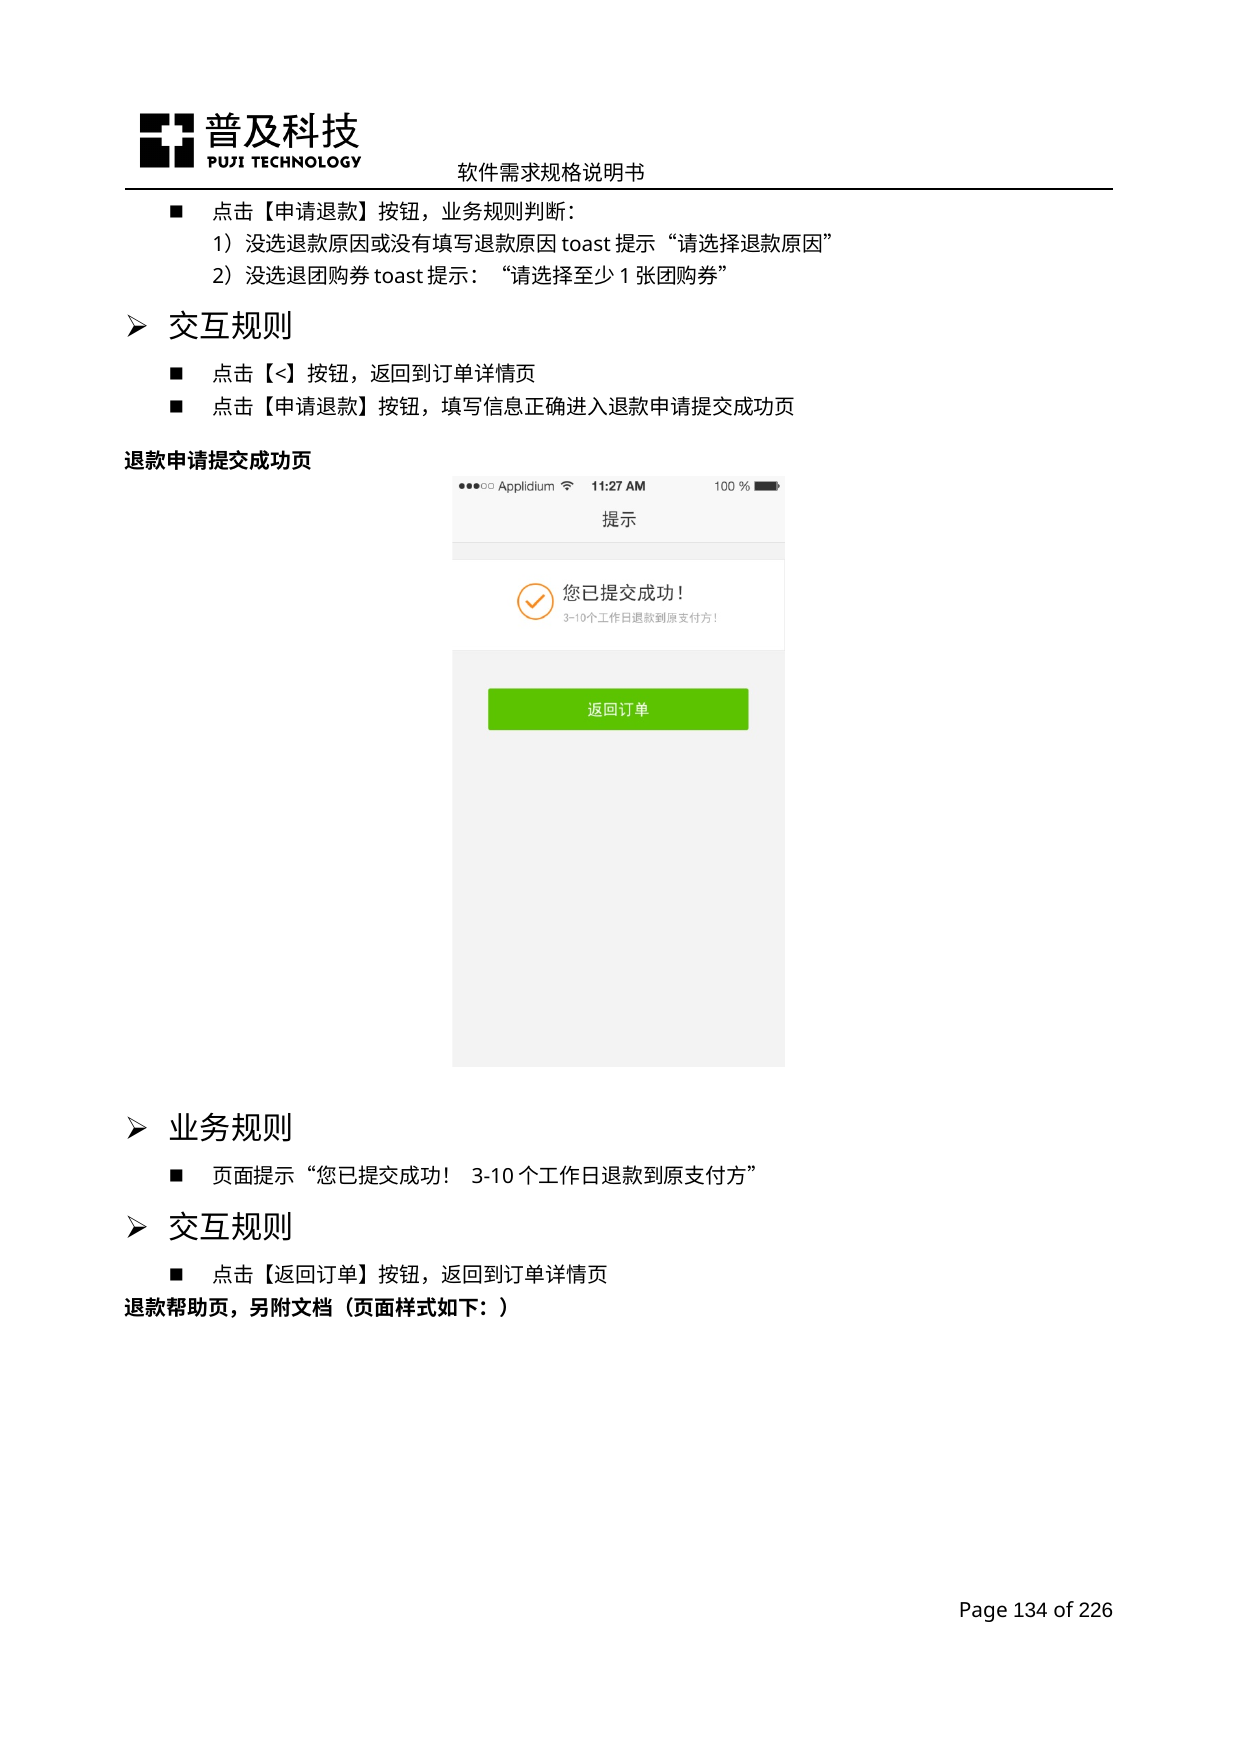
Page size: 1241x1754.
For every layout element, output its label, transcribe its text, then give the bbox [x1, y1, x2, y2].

list 点击【申请退款】按钮，业务规则判断： [168, 194, 1113, 226]
list 点击【<】按钮，返回到订单详情页 [168, 356, 1113, 389]
picture [452, 476, 785, 1067]
list 2）没选退团购券toast提示：“请选择至少1张团购券” [212, 259, 1113, 291]
list 交互规则 [124, 1192, 1113, 1257]
list 交互规则 [124, 291, 1113, 356]
picture [124, 103, 365, 180]
list 页面提示“您已提交成功！ 3-10个工作日退款到原支付方” [168, 1158, 1113, 1191]
list 业务规则 [124, 1093, 1113, 1158]
text 退款申请提交成功页 [124, 443, 1113, 476]
list 点击【申请退款】按钮，填写信息正确进入退款申请提交成功页 [168, 389, 1113, 421]
list 1）没选退款原因或没有填写退款原因toast提示“请选择退款原因” [212, 226, 1113, 259]
list 点击【返回订单】按钮，返回到订单详情页 [168, 1257, 1113, 1290]
text 退款帮助页，另附文档（页面样式如下：） [124, 1290, 1113, 1322]
